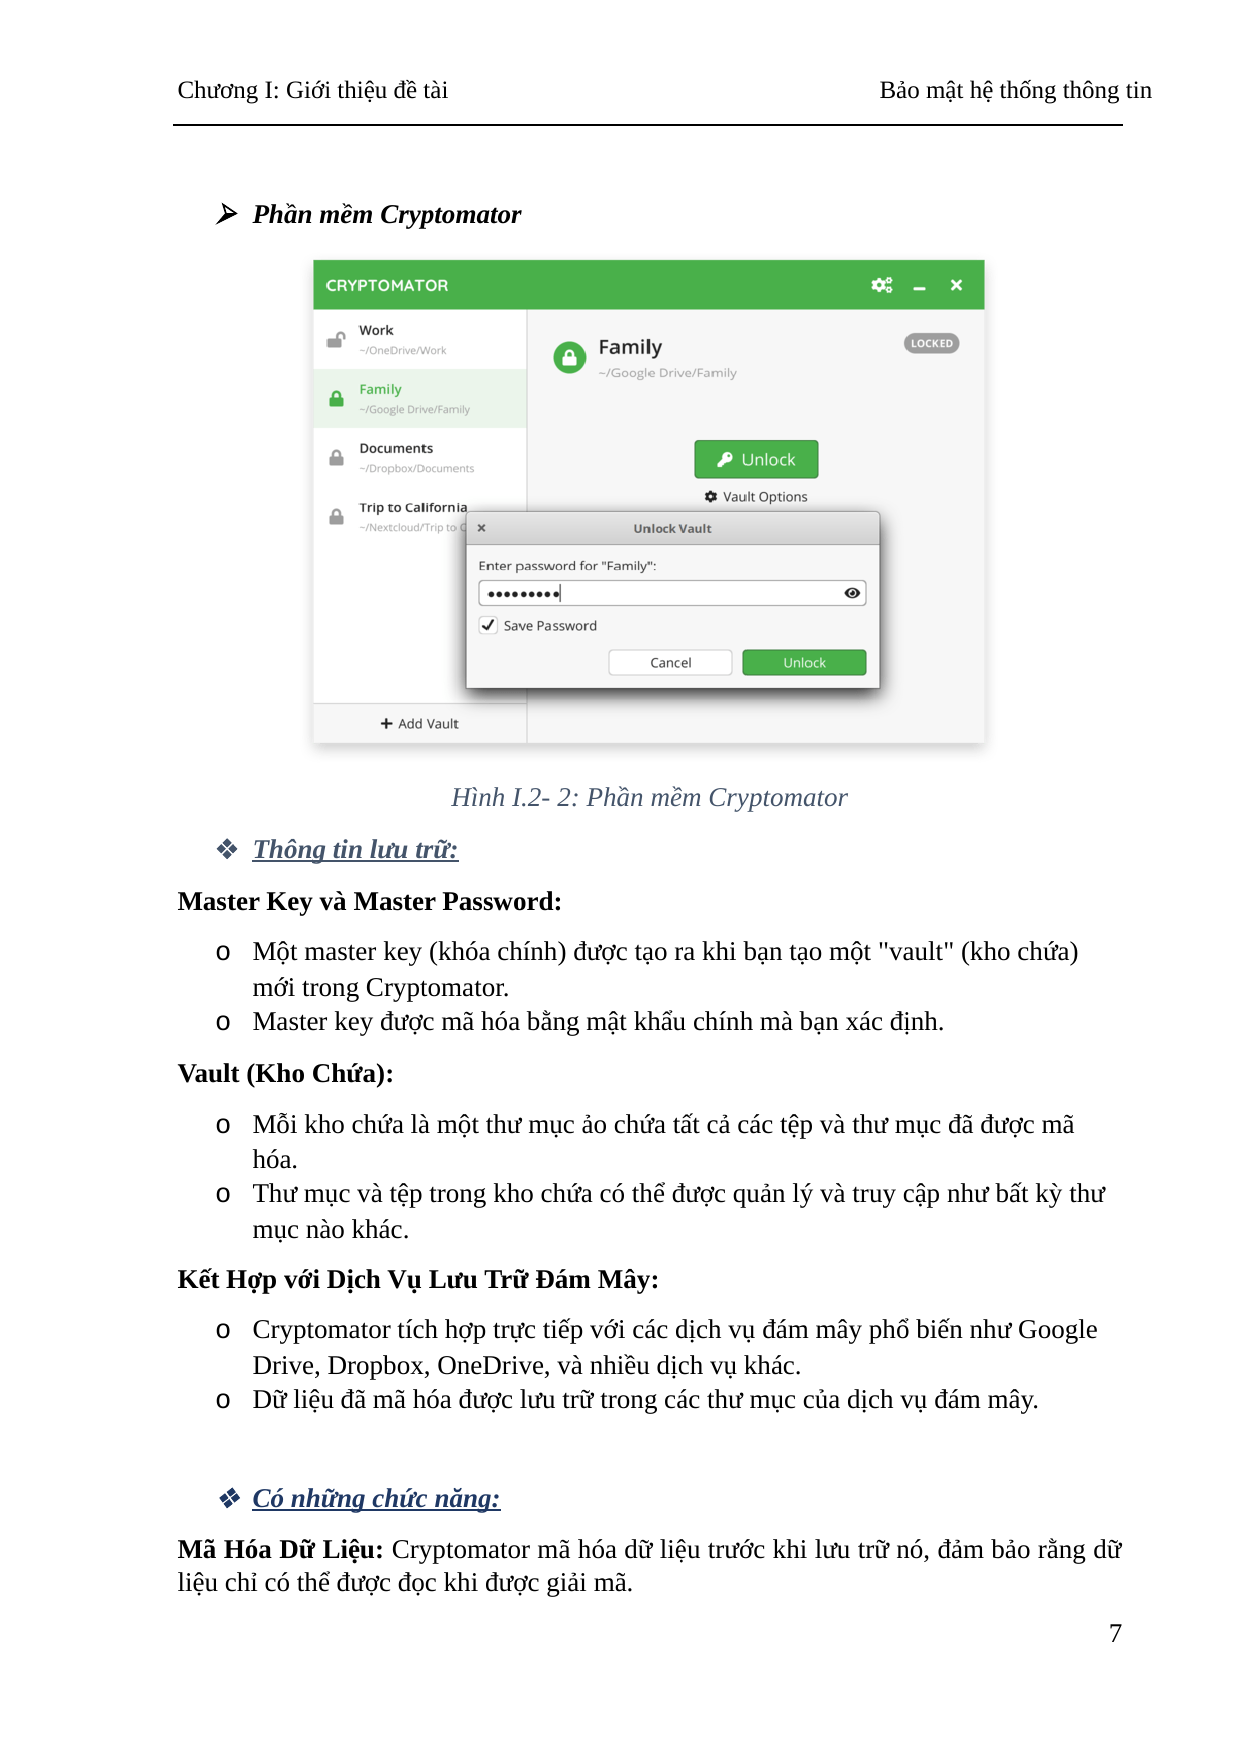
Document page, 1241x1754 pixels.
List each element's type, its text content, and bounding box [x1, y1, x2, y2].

list Có những chức năng: [215, 1482, 1122, 1514]
text Mã Hóa Dữ Liệu: Cryptomator mã hóa dữ liệu trước khi lưu trữ nó, đảm bảo rằng dữ liệu chỉ có thể được đọc khi được giải mã. [177, 1533, 1122, 1597]
list Thông tin lưu trữ: [215, 833, 1122, 864]
list Phần mềm Cryptomator [215, 198, 1122, 229]
text Master Key và Master Password: [177, 885, 1122, 916]
picture [295, 245, 1004, 765]
text Vault (Kho Chứa): [177, 1058, 1122, 1089]
list Thư mục và tệp trong kho chứa có thể được quản lý và truy cập như bất kỳ thư mục nào khác. [215, 1177, 1122, 1244]
text Hình I.2- 2: Phần mềm Cryptomator [177, 781, 1122, 812]
list Dữ liệu đã mã hóa được lưu trữ trong các thư mục của dịch vụ đám mây. [215, 1383, 1122, 1416]
text Kết Hợp với Dịch Vụ Lưu Trữ Đám Mây: [177, 1263, 1122, 1294]
list Mỗi kho chứa là một thư mục ảo chứa tất cả các tệp và thư mục đã được mã hóa. [215, 1108, 1122, 1175]
list Cryptomator tích hợp trực tiếp với các dịch vụ đám mây phổ biến như Google Drive, Dropbox, OneDrive, và nhiều dịch vụ khác. [215, 1313, 1122, 1380]
list Master key được mã hóa bằng mật khẩu chính mà bạn xác định. [215, 1005, 1122, 1038]
list Một master key (khóa chính) được tạo ra khi bạn tạo một "vault" (kho chứa) mới trong Cryptomator. [215, 936, 1122, 1002]
